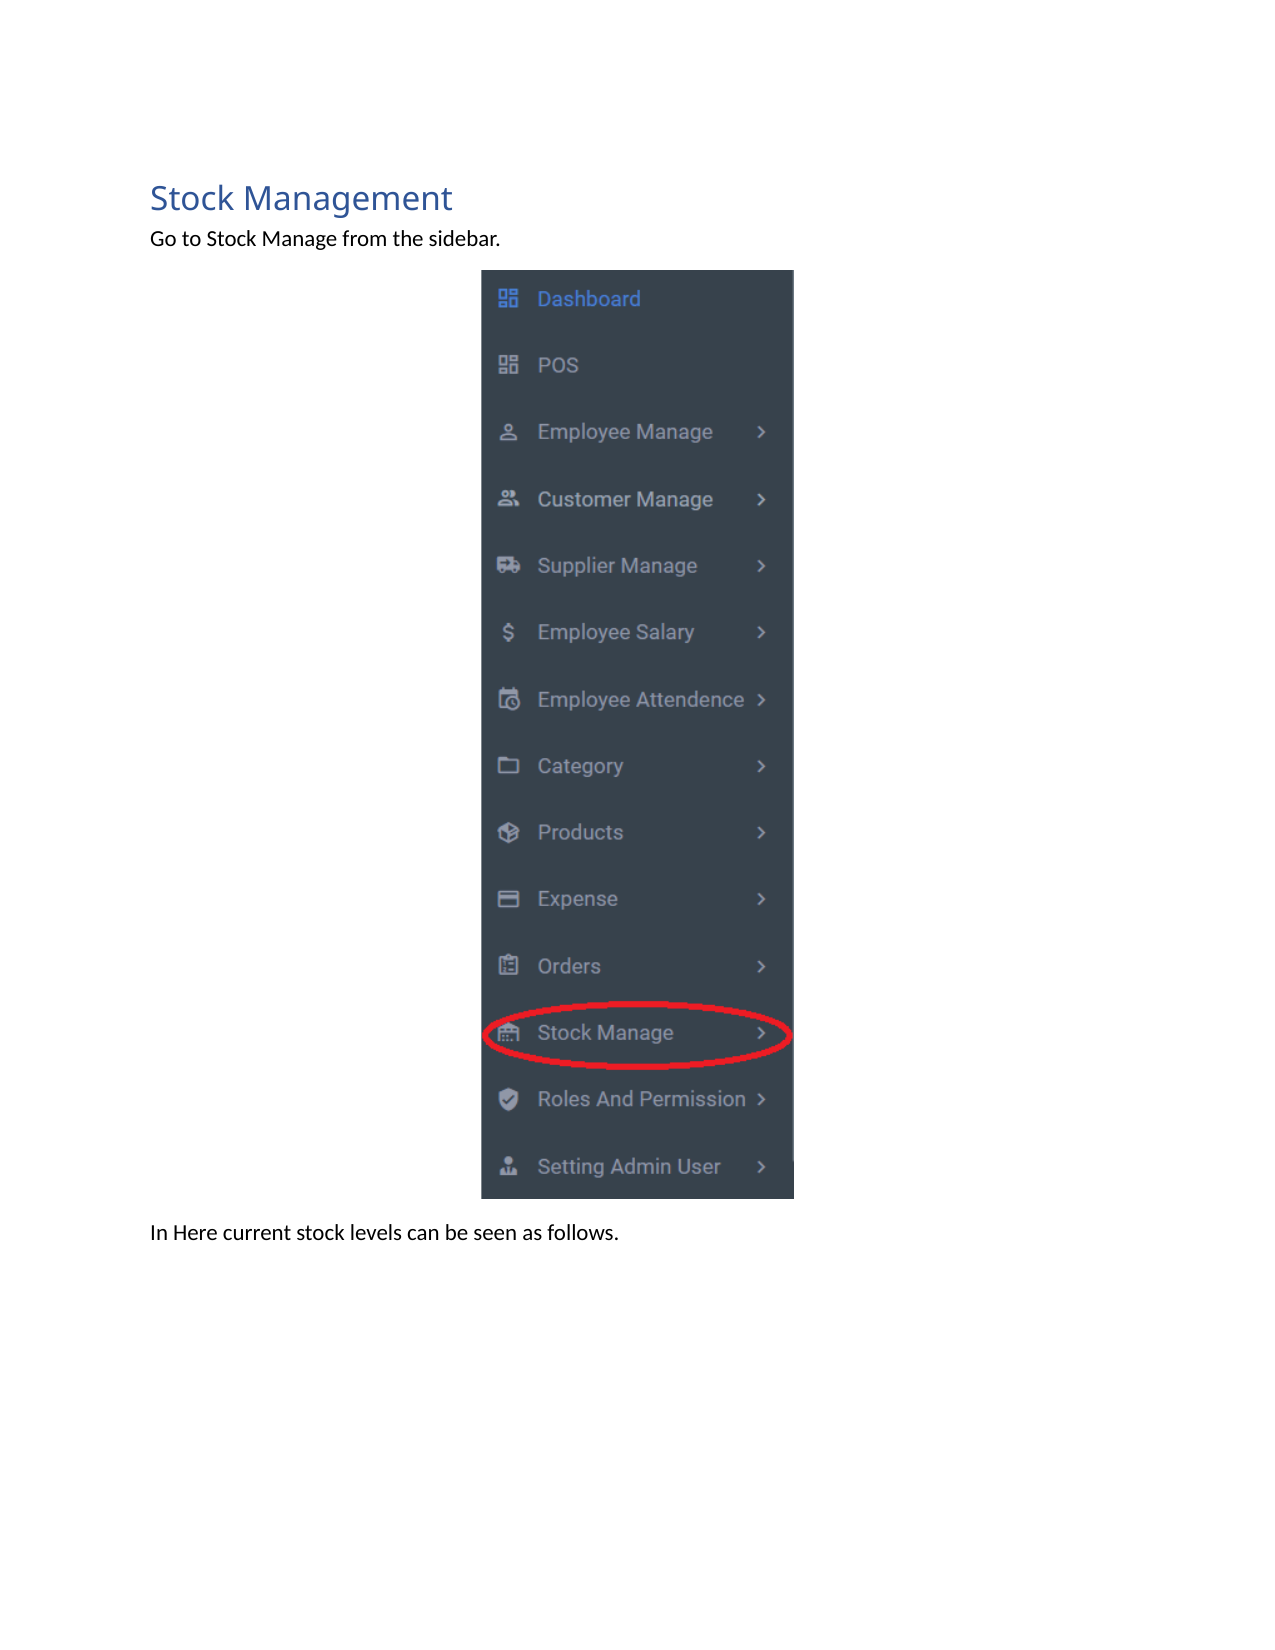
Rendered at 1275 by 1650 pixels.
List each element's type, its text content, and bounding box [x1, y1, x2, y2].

subtitle Stock Management [150, 175, 1125, 220]
text Go to Stock Manage from the sidebar. [150, 224, 1125, 252]
text In Here current stock levels can be seen as follows. [150, 1218, 1125, 1246]
picture [481, 270, 794, 1199]
